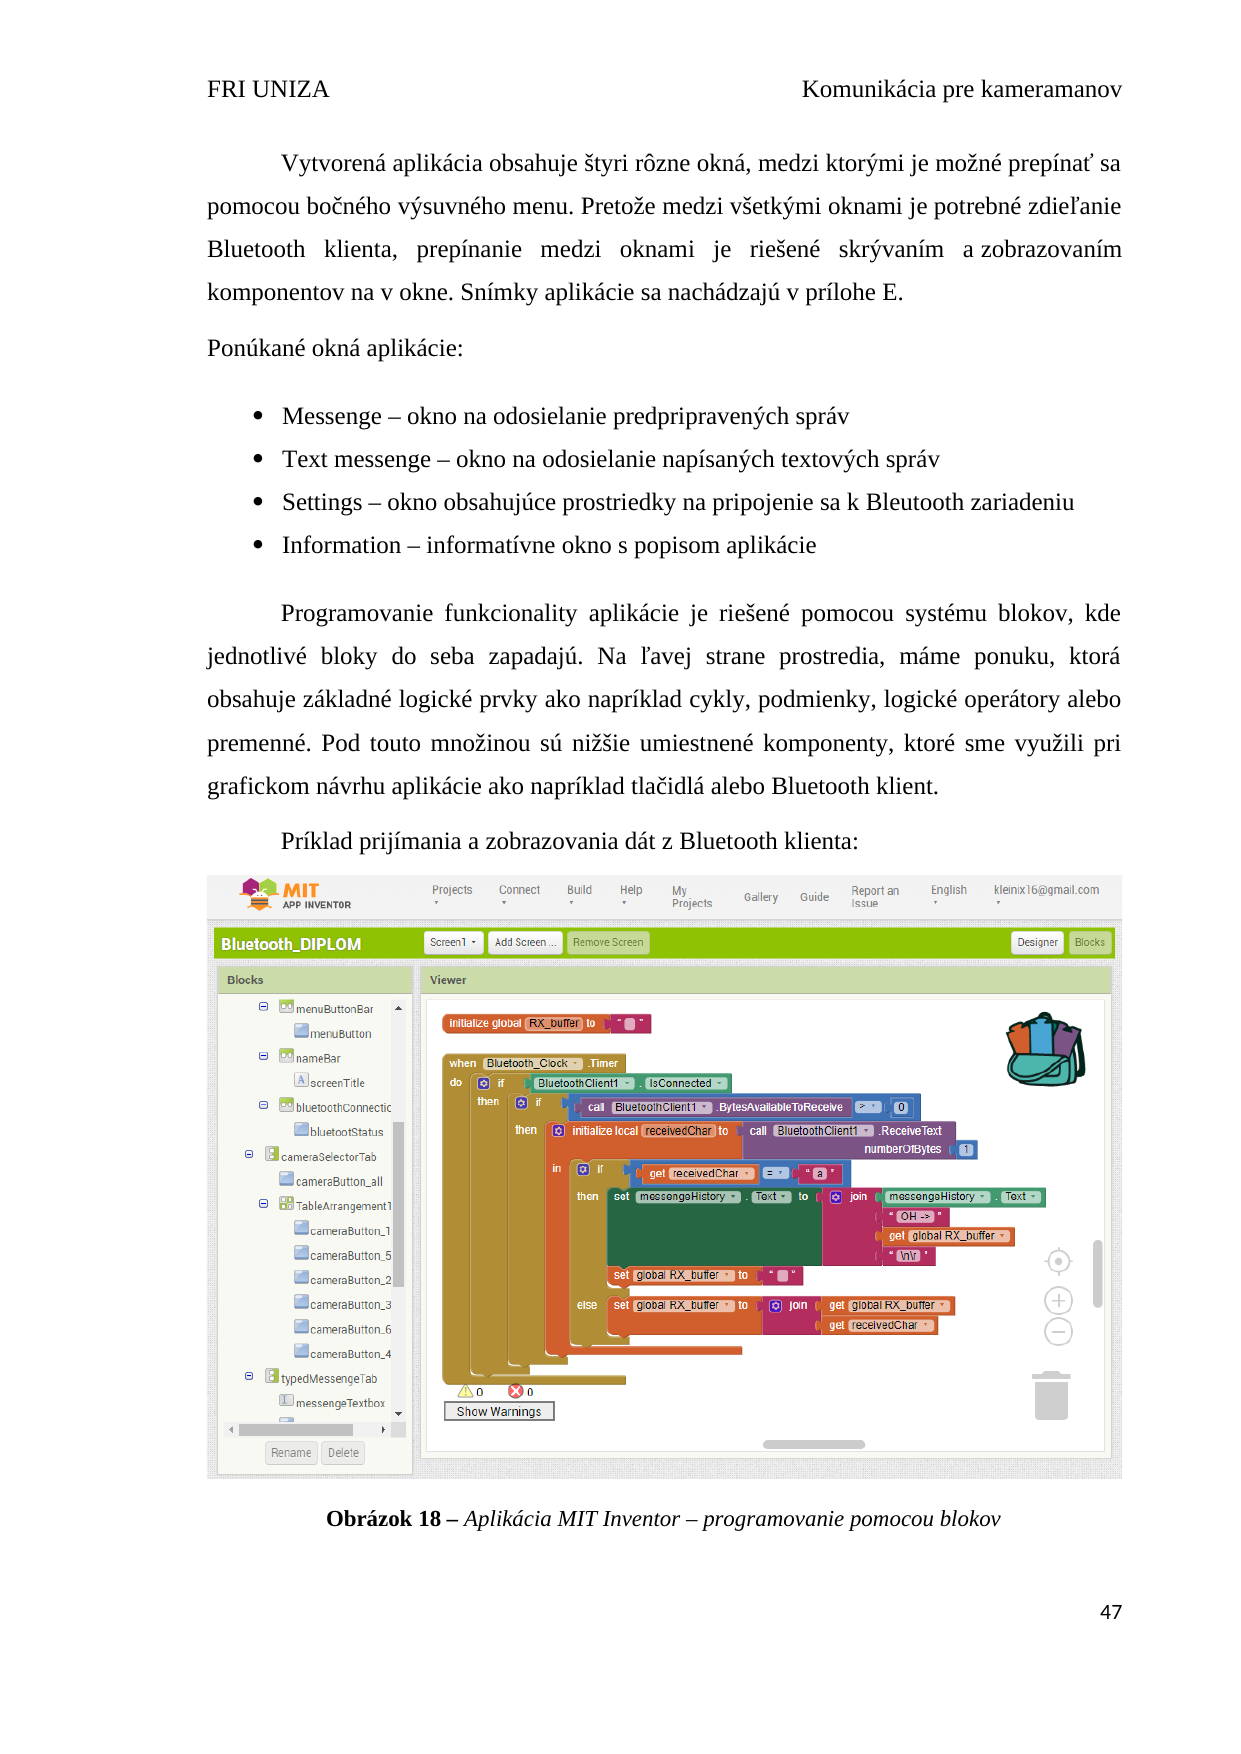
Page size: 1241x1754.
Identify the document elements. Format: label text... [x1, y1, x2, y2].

text Ponúkané okná aplikácie: [207, 333, 1122, 361]
text Vytvorená aplikácia obsahuje štyri rôzne okná, medzi ktorými je možné prepínať sa pomocou bočného výsuvného menu. Pretože medzi všetkými oknami je potrebné zdieľanie Bluetooth klienta, prepínanie medzi oknami je riešené skrývaním a zobrazovaním komponentov na v okne. Snímky aplikácie sa nachádzajú v prílohe E. [207, 148, 1122, 306]
list Messenge – okno na odosielanie predpripravených správ [254, 401, 1122, 429]
list Information – informatívne okno s popisom aplikácie [254, 530, 1122, 559]
text Obrázok – Aplikácia MIT Inventor – programovanie pomocou blokov [207, 1479, 1122, 1532]
list Text messenge – okno na odosielanie napísaných textových správ [254, 444, 1122, 473]
picture [206, 875, 1123, 1479]
text Programovanie funkcionality aplikácie je riešené pomocou systému blokov, kde jednotlivé bloky do seba zapadajú. Na ľavej strane prostredia, máme ponuku, ktorá obsahuje základné logické prvky ako napríklad cykly, podmienky, logické operátory alebo premenné. Pod touto množinou sú nižšie umiestnené komponenty, ktoré sme využili pri grafickom návrhu aplikácie ako napríklad tlačidlá alebo Bluetooth klient. [207, 598, 1122, 799]
text Príklad prijímania a zobrazovania dát z Bluetooth klienta: [207, 826, 1122, 855]
list Settings – okno obsahujúce prostriedky na pripojenie sa k Bleutooth zariadeniu [254, 487, 1122, 516]
